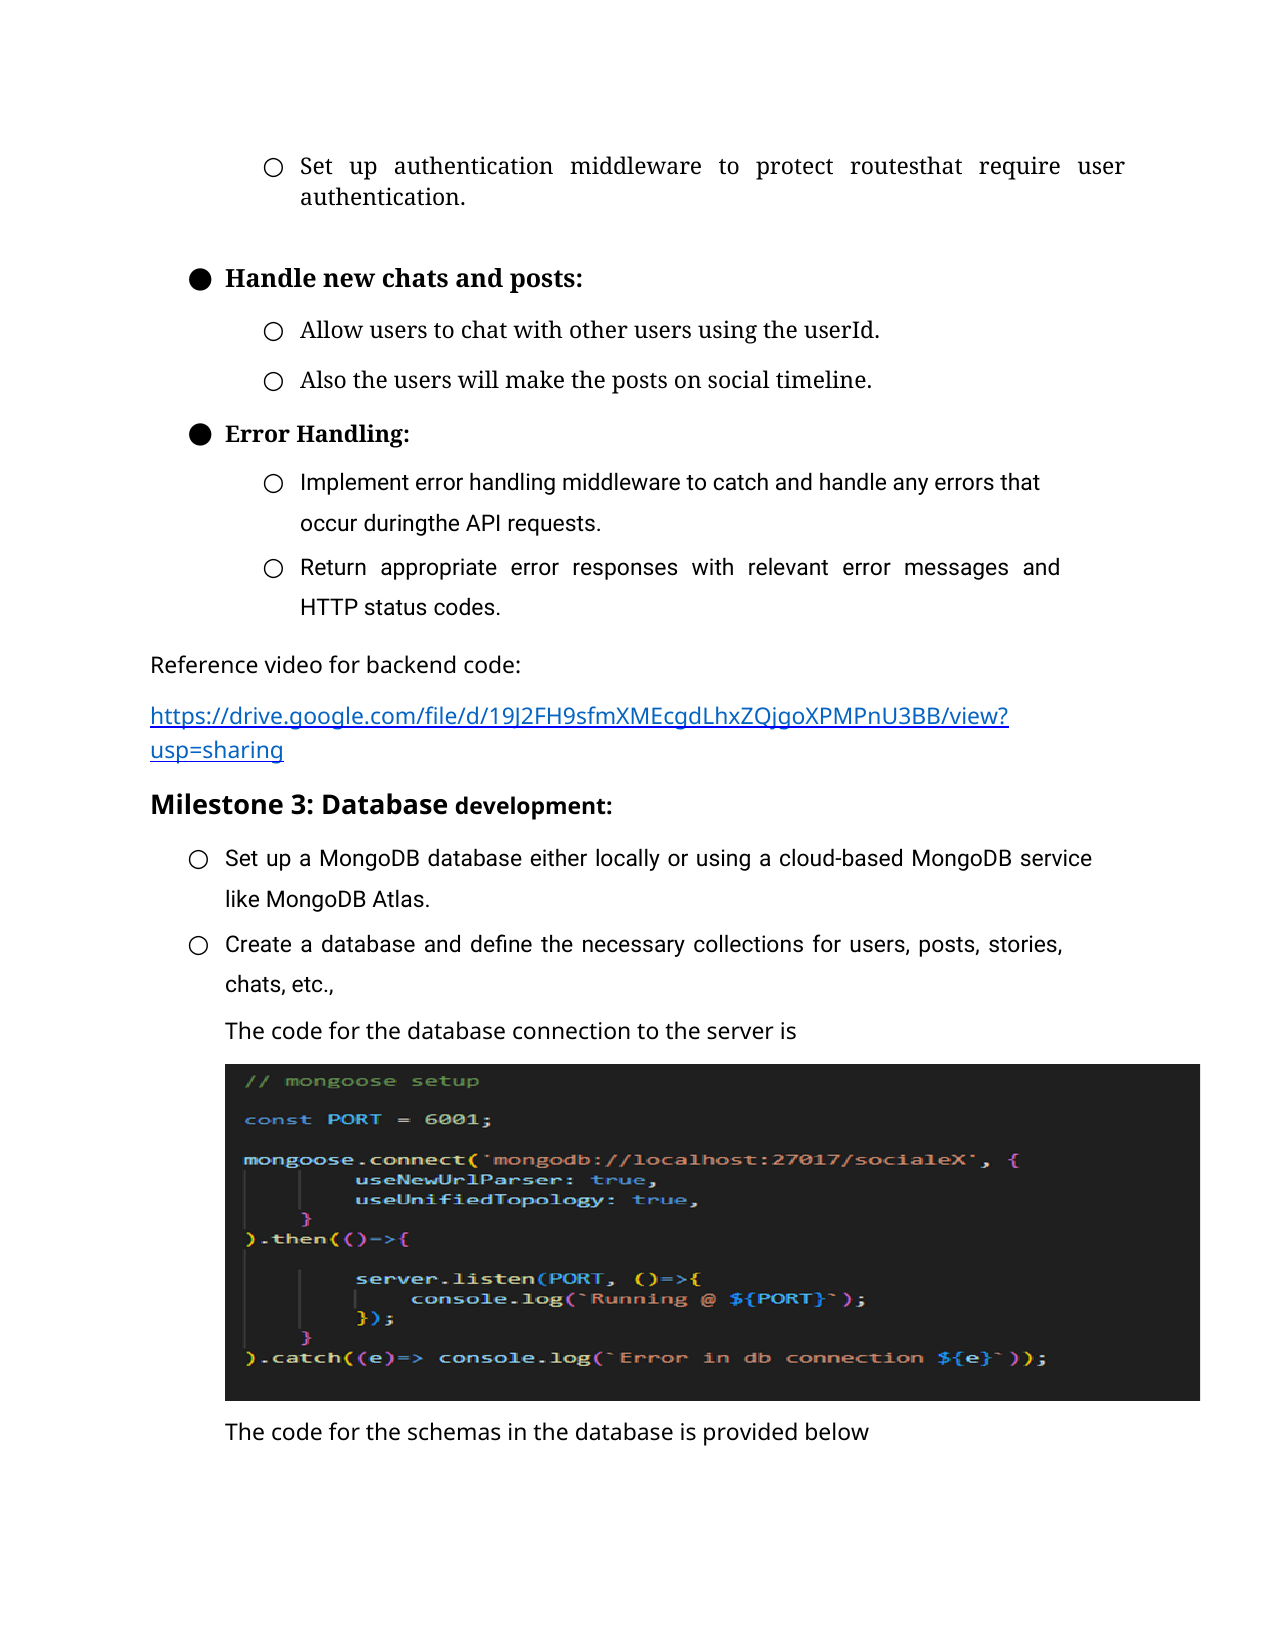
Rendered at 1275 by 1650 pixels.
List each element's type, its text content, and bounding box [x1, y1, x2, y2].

text The code for the schemas in the database is provided below [225, 1416, 1064, 1448]
list Allow users to chat with other users using the userId. [262, 314, 1069, 345]
subtitle Handle new chats and posts: [187, 261, 1125, 295]
picture [225, 1064, 1200, 1401]
text https://drive.google.com/file/d/19J2FH9sfmXMEcgdLhxZQjgoXPMPnU3BB/view?usp=sharing [150, 700, 1125, 766]
text Milestone 3: Database development: [150, 785, 1125, 822]
list Set up authentication middleware to protect routesthat require user authentication. [262, 150, 1125, 212]
subtitle Error Handling: [187, 415, 1125, 449]
text The code for the database connection to the server is [225, 1015, 1064, 1046]
list Set up a MongoDB database either locally or using a cloud-based MongoDB service like MongoDB Atlas. [187, 843, 1094, 913]
list Return appropriate error responses with relevant error messages and HTTP status codes. [262, 552, 1062, 621]
list Implement error handling middleware to catch and handle any errors that occur duringthe API requests. [262, 467, 1041, 537]
text Reference video for backend code: [150, 649, 1125, 680]
list Also the users will make the posts on social timeline. [262, 364, 1018, 395]
list Create a database and define the necessary collections for users, posts, stories, chats, etc., [187, 929, 1064, 998]
